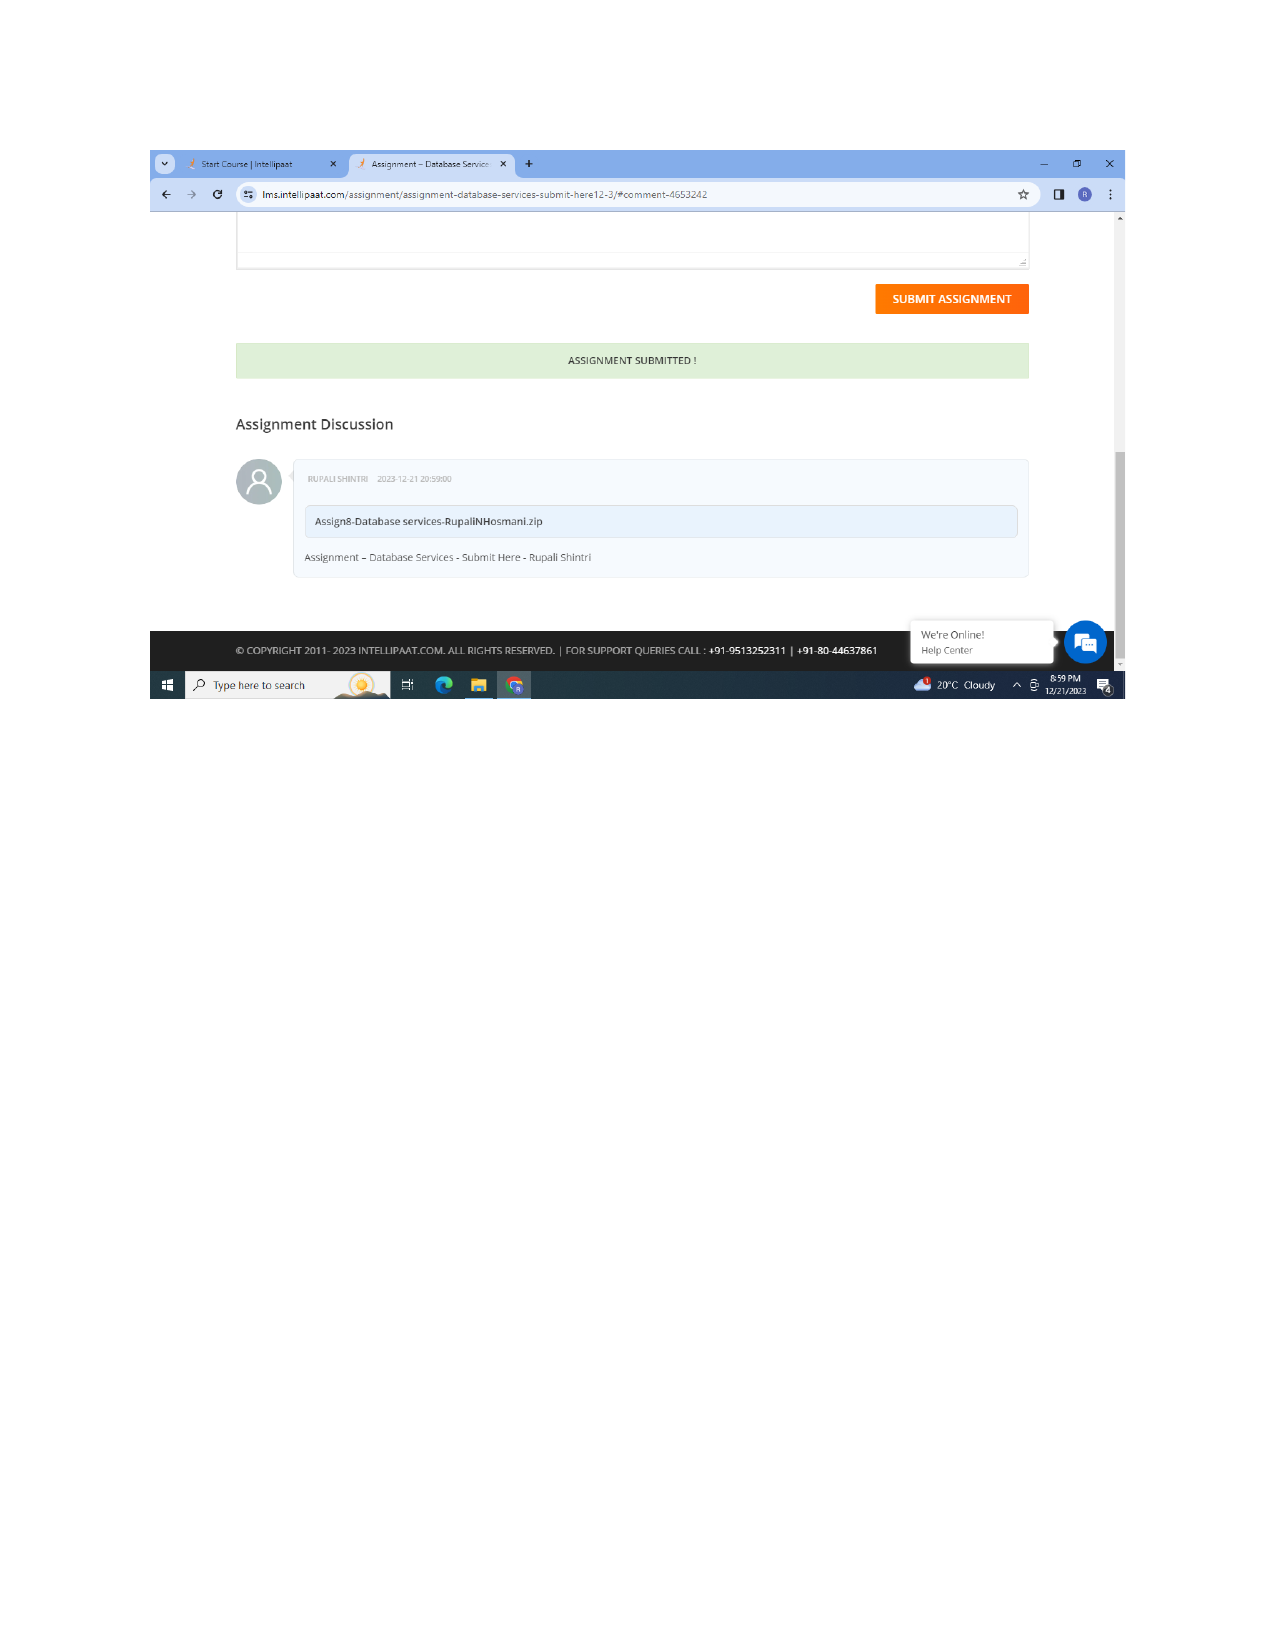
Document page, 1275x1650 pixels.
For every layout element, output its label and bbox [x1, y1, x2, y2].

picture [150, 150, 1125, 699]
